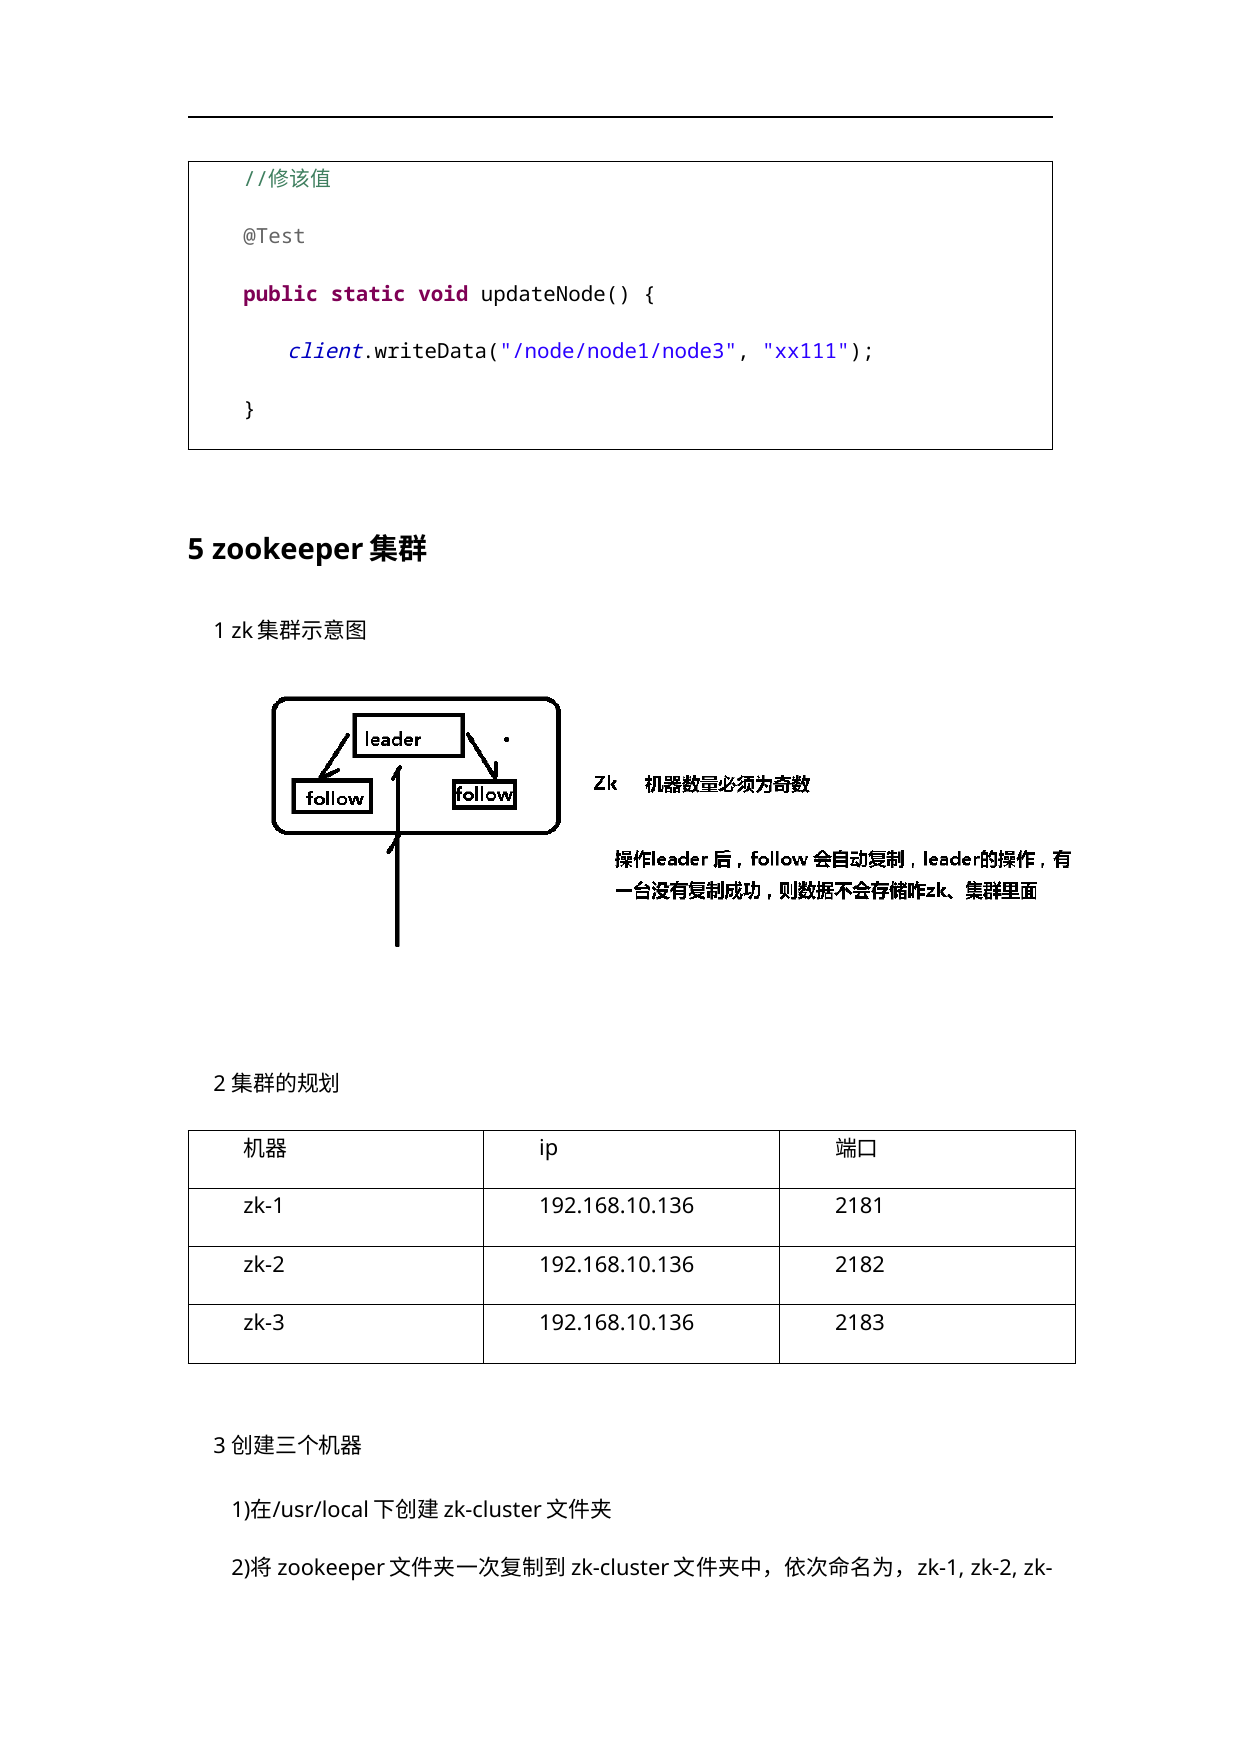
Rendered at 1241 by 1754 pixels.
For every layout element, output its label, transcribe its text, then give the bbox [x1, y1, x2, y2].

table_cell 2182 [780, 1247, 1075, 1304]
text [187, 1550, 1053, 1582]
subtitle 创建三个机器 [187, 1427, 1053, 1460]
table_cell zk-1 [189, 1189, 483, 1246]
subtitle zk集群示意图 [187, 612, 1053, 645]
subtitle zookeeper集群 [187, 514, 1053, 579]
table_header 端口 [780, 1131, 1075, 1188]
table_header 机器 [189, 1131, 483, 1188]
table_header ip [484, 1131, 779, 1188]
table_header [189, 162, 1052, 449]
subtitle 集群的规划 [187, 1066, 1053, 1098]
table_cell 2181 [780, 1189, 1075, 1246]
table_cell zk-3 [189, 1305, 483, 1362]
table_cell 192.168.10.136 [484, 1247, 779, 1304]
text 1)在/usr/local下创建zk-cluster文件夹 [187, 1492, 1053, 1524]
table_cell 2183 [780, 1305, 1075, 1362]
table_cell 192.168.10.136 [484, 1189, 779, 1246]
picture [231, 676, 1096, 1028]
table_cell 192.168.10.136 [484, 1305, 779, 1362]
table_cell zk-2 [189, 1247, 483, 1304]
